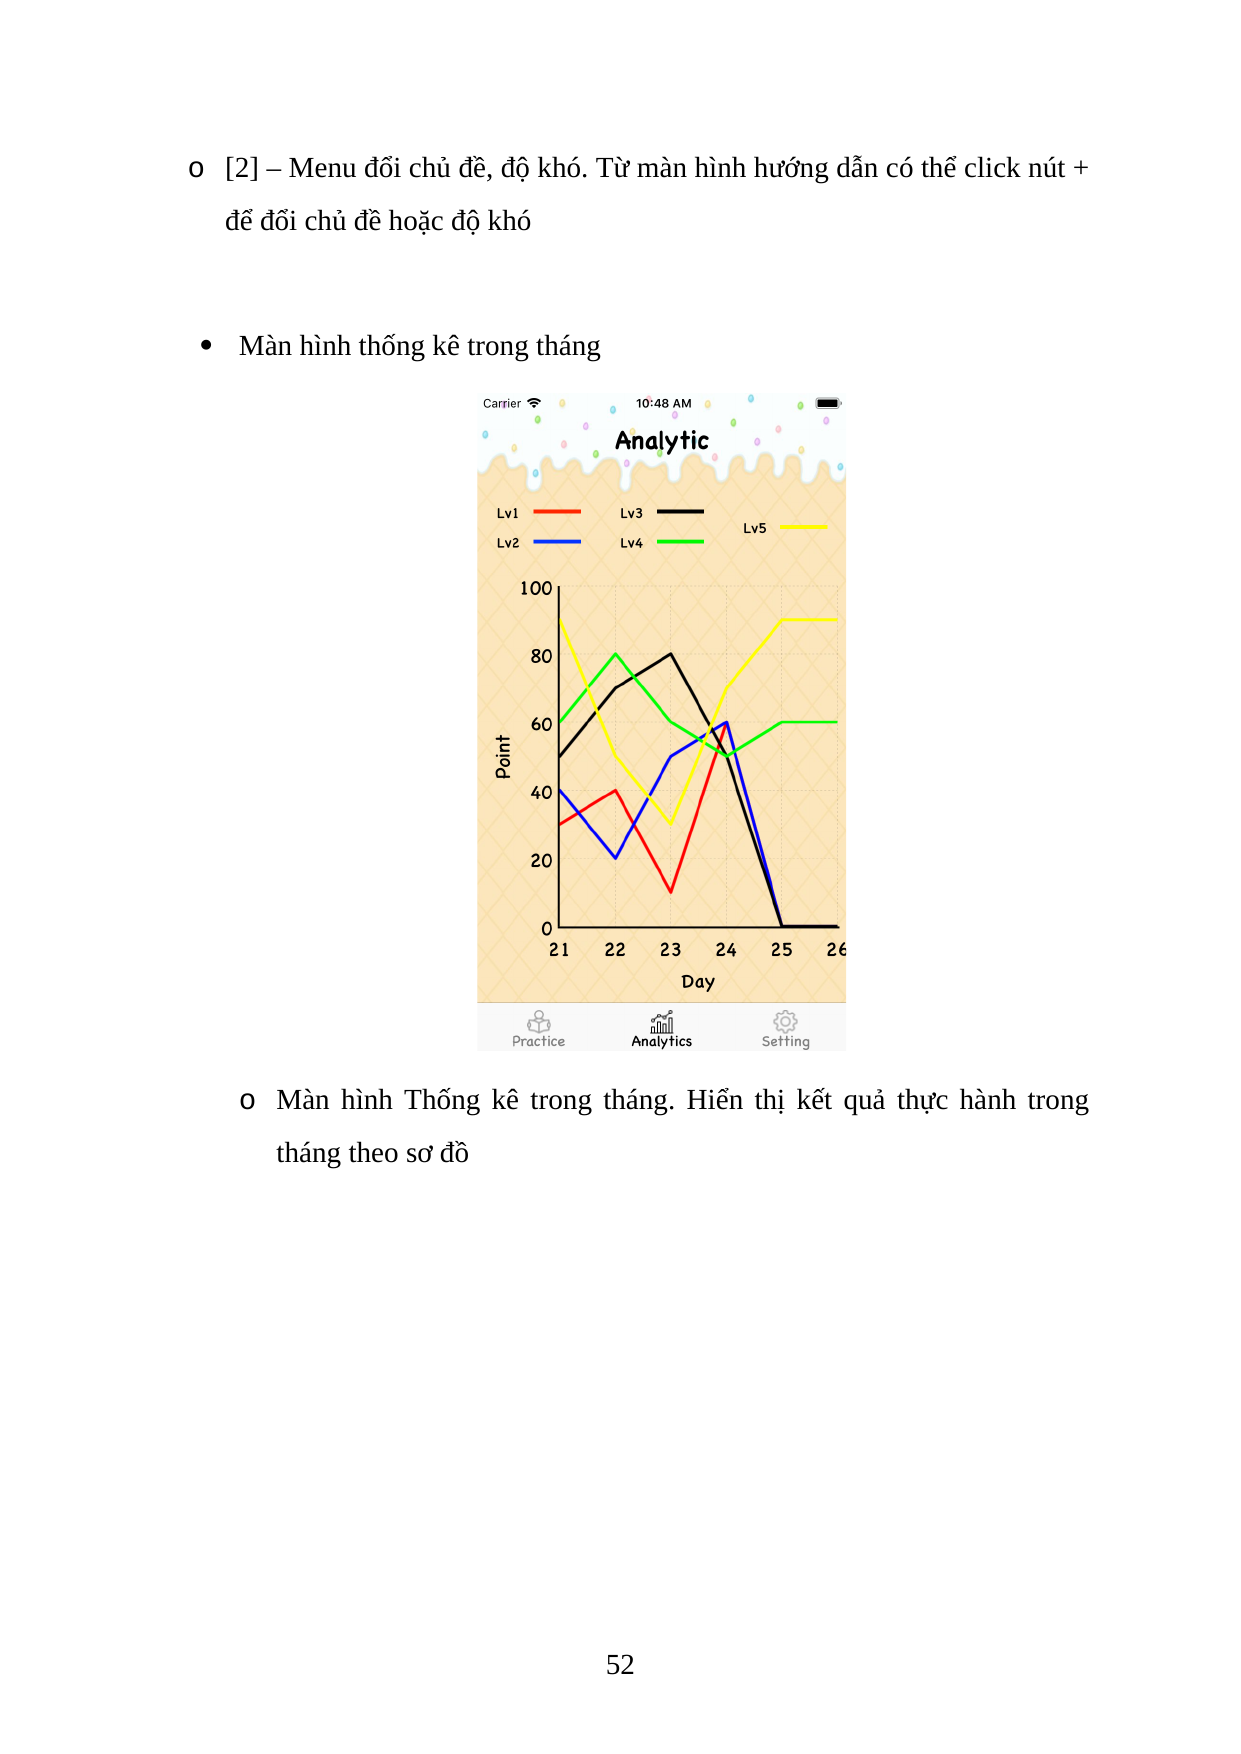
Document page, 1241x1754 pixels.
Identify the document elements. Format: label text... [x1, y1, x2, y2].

picture [477, 393, 847, 1051]
list Màn hình thống kê trong tháng [201, 328, 1090, 362]
list Màn hình Thống kê trong tháng. Hiển thị kết quả thực hành trong tháng theo sơ đồ [239, 1082, 1090, 1169]
list [2] – Menu đổi chủ đề, độ khó. Từ màn hình hướng dẫn có thể click nút + để đổi chủ đề hoặc độ khó [187, 150, 1090, 236]
